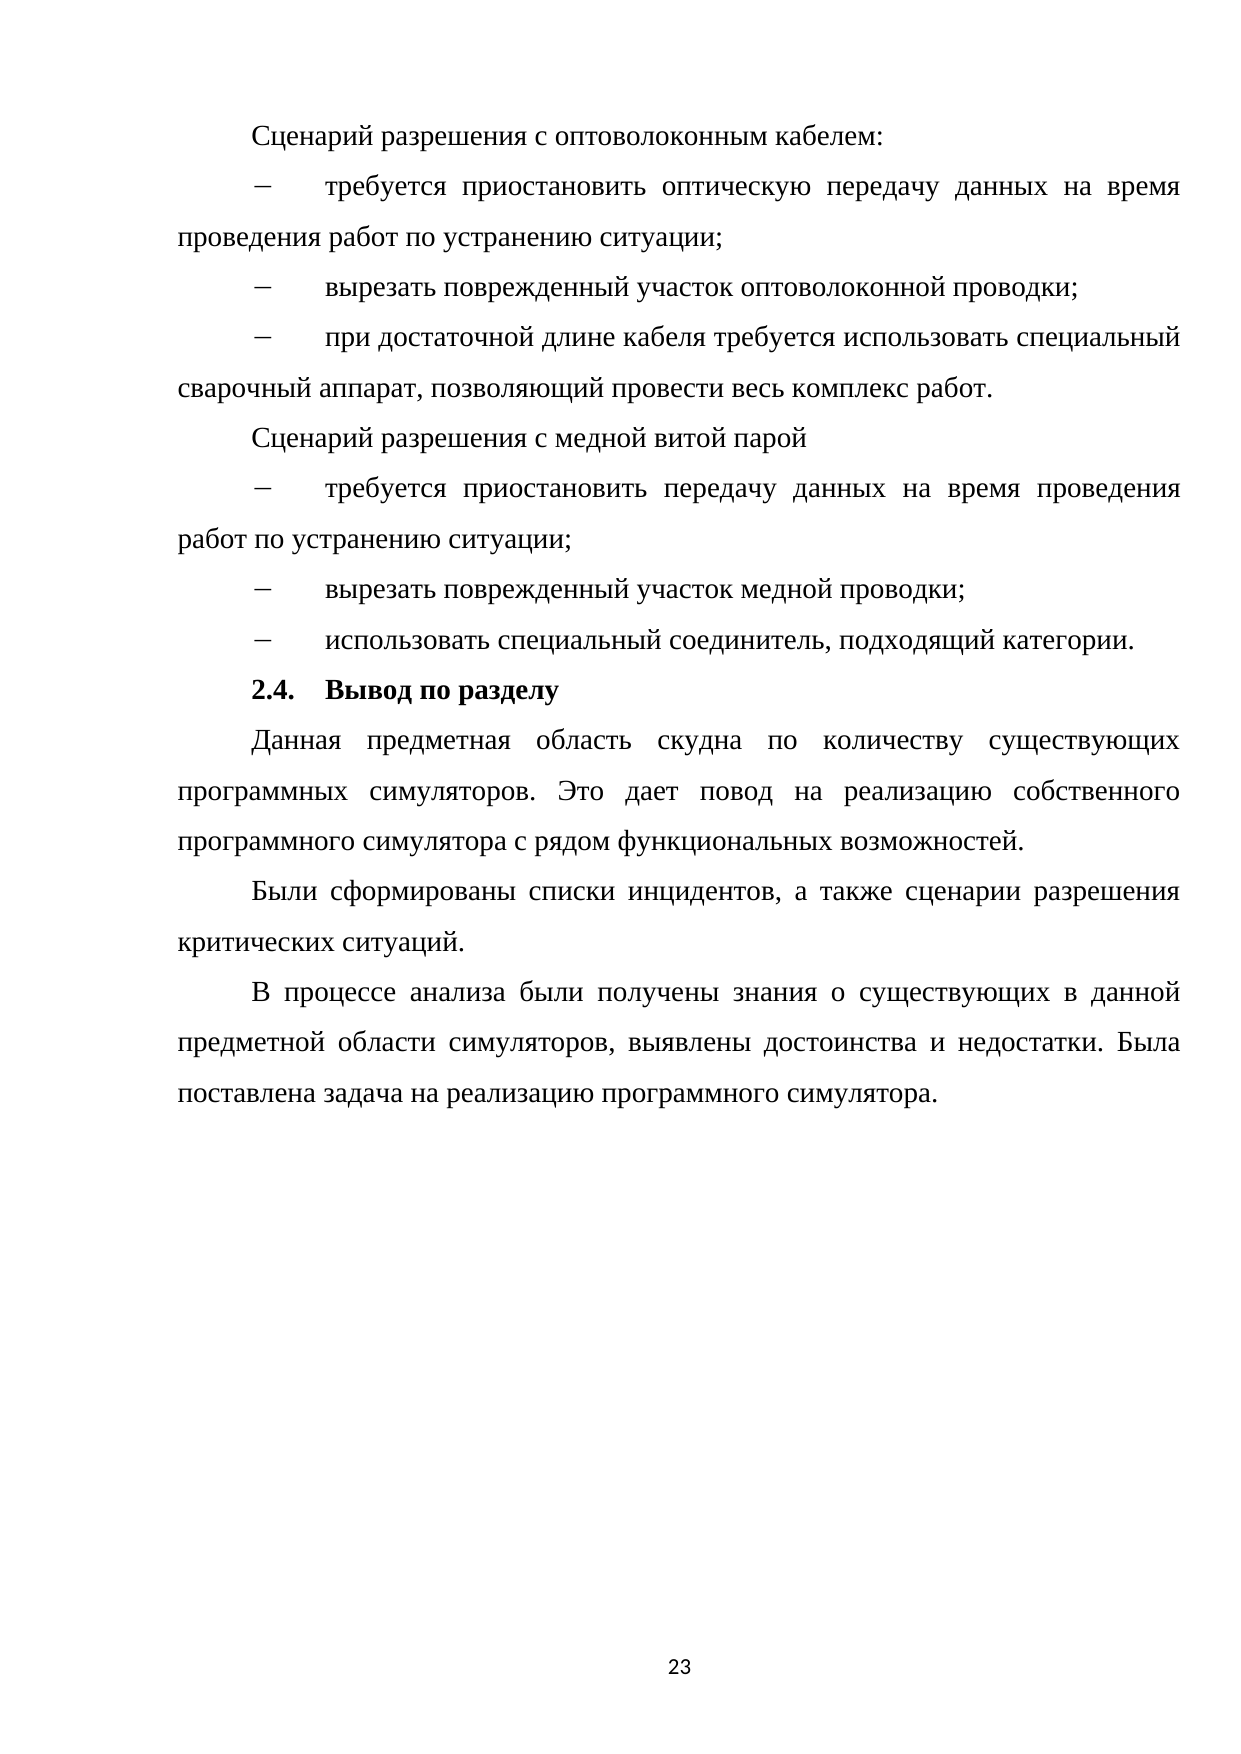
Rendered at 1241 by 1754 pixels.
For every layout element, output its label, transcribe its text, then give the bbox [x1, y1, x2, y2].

text Данная предметная область скудна по количеству существующих программных симуляторов. Это дает повод на реализацию собственного программного симулятора с рядом функциональных возможностей. [177, 722, 1181, 857]
list использовать специальный соединитель, подходящий категории. [177, 622, 1181, 655]
list требуется приостановить оптическую передачу данных на время проведения работ по устранению ситуации; [177, 168, 1181, 252]
text В процессе анализа были получены знания о существующих в данной предметной области симуляторов, выявлены достоинства и недостатки. Была поставлена задача на реализацию программного симулятора. [177, 974, 1181, 1108]
text Сценарий разрешения с медной витой парой [177, 420, 1181, 454]
list Вывод по разделу [177, 672, 1181, 706]
list вырезать поврежденный участок оптоволоконной проводки; [177, 269, 1181, 303]
list при достаточной длине кабеля требуется использовать специальный сварочный аппарат, позволяющий провести весь комплекс работ. [177, 319, 1181, 403]
text Сценарий разрешения с оптоволоконным кабелем: [177, 118, 1181, 152]
text Были сформированы списки инцидентов, а также сценарии разрешения критических ситуаций. [177, 873, 1181, 957]
list вырезать поврежденный участок медной проводки; [177, 571, 1181, 605]
list требуется приостановить передачу данных на время проведения работ по устранению ситуации; [177, 471, 1181, 554]
